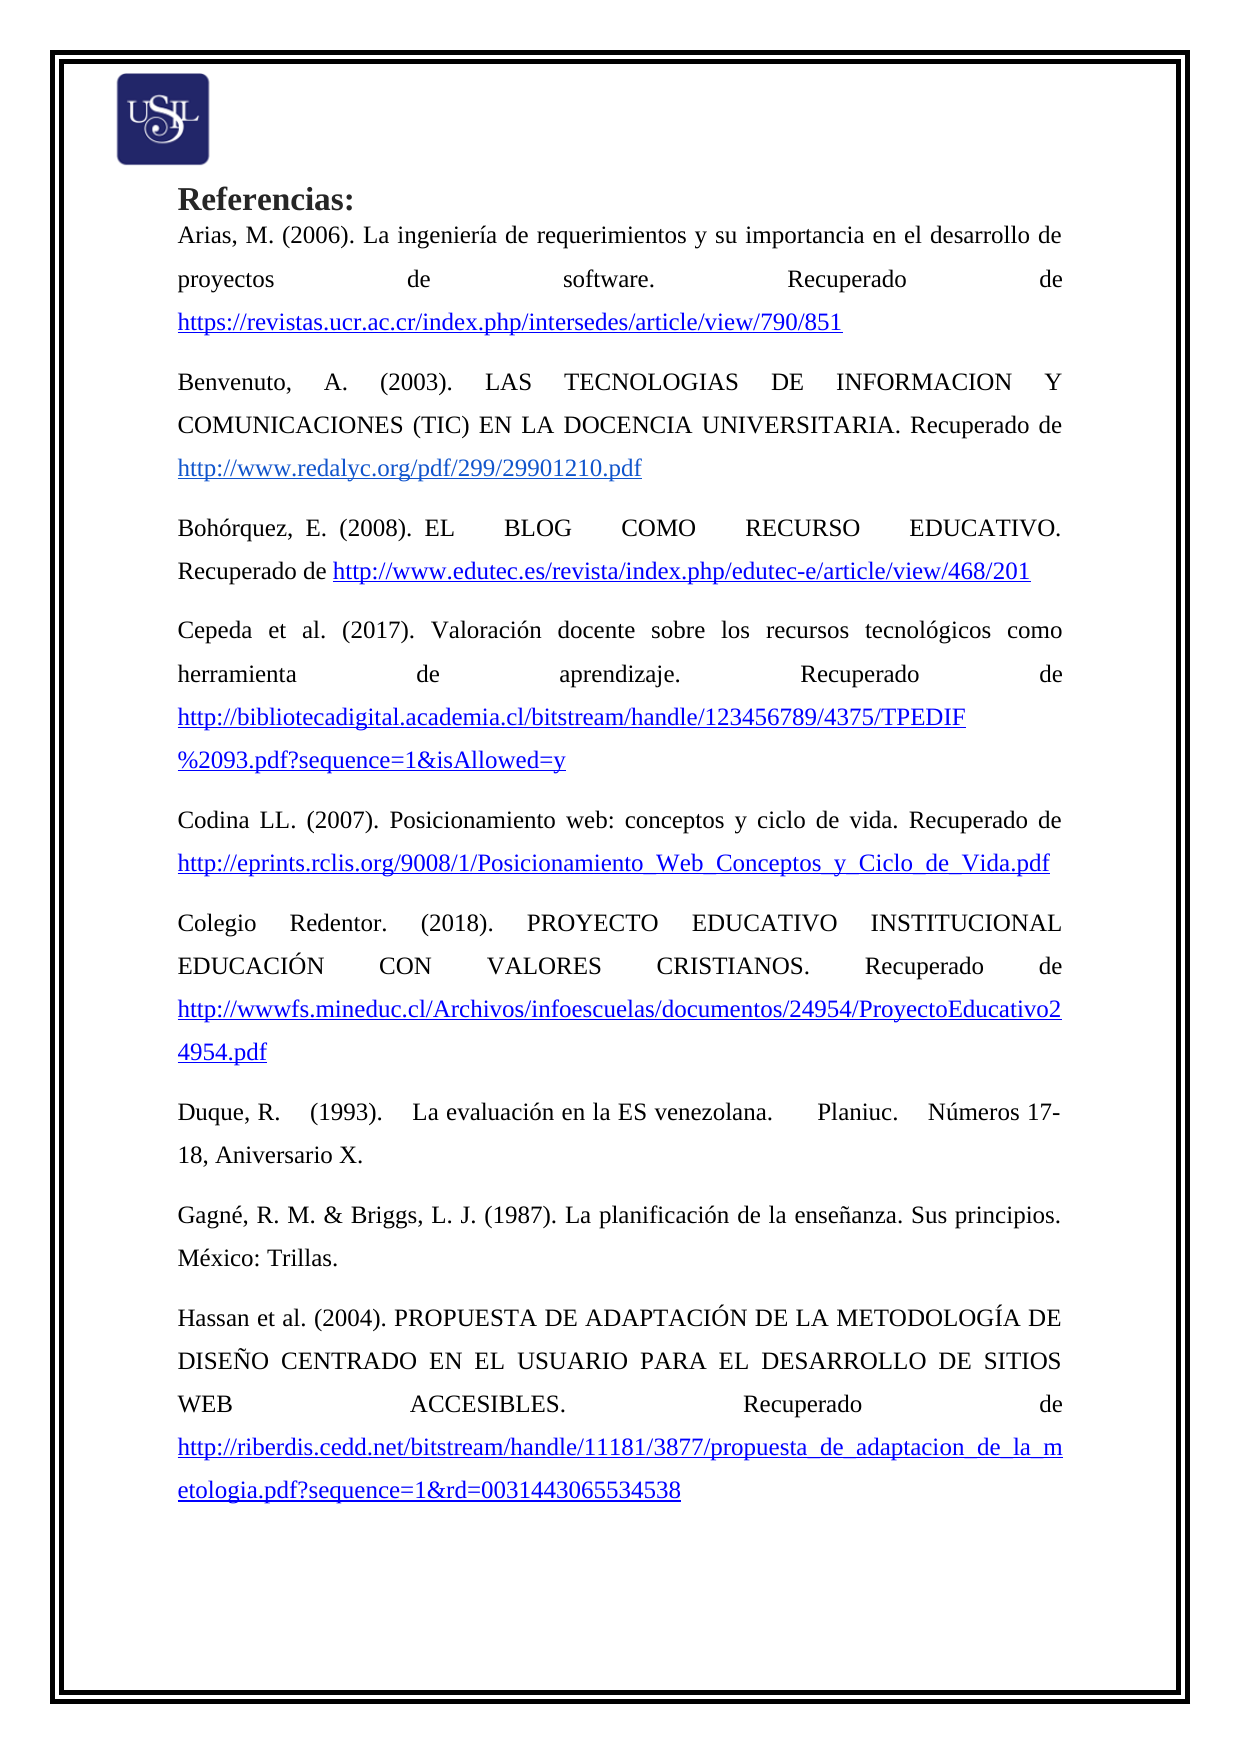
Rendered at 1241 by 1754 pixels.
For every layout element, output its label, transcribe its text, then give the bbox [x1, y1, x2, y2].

text Cepeda et al. (2017). Valoración docente sobre los recursos tecnológicos como herramienta de aprendizaje. Recuperado de http://bibliotecadigital.academia.cl/bitstream/handle/123456789/4375/TPEDIF%2093.pdf?sequence=1&isAllowed=y [177, 616, 1063, 774]
picture [103, 73, 226, 170]
text Colegio Redentor. (2018). PROYECTO EDUCATIVO INSTITUCIONAL EDUCACIÓN CON VALORES CRISTIANOS. Recuperado de http://wwwfs.mineduc.cl/Archivos/infoescuelas/documentos/24954/ProyectoEducativo24954.pdf [177, 908, 1063, 1066]
text Bohórquez, E. (2008). EL BLOG COMO RECURSO EDUCATIVO. Recuperado de http://www.edutec.es/revista/index.php/edutec-e/article/view/468/201 [177, 513, 1063, 584]
text Hassan et al. (2004). PROPUESTA DE ADAPTACIÓN DE LA METODOLOGÍA DE DISEÑO CENTRADO EN EL USUARIO PARA EL DESARROLLO DE SITIOS WEB ACCESIBLES. Recuperado de http://riberdis.cedd.net/bitstream/handle/11181/3877/propuesta_de_adaptacion_de_la_metologia.pdf?sequence=1&rd=0031443065534538 [177, 1303, 1063, 1457]
text Arias, M. (2006). La ingeniería de requerimientos y su importancia en el desarrollo de proyectos de software. Recuperado de https://revistas.ucr.ac.cr/index.php/intersedes/article/view/790/851 [177, 221, 1063, 336]
text Benvenuto, A. (2003). LAS TECNOLOGIAS DE INFORMACION Y COMUNICACIONES (TIC) EN LA DOCENCIA UNIVERSITARIA. Recuperado de http://www.redalyc.org/pdf/299/29901210.pdf [177, 367, 1063, 482]
subtitle Referencias: [177, 179, 1063, 217]
text Codina LL. (2007). Posicionamiento web: conceptos y ciclo de vida. Recuperado de http://eprints.rclis.org/9008/1/Posicionamiento_Web_Conceptos_y_Ciclo_de_Vida.pdf [177, 805, 1063, 877]
text Duque, R. (1993). La evaluación en la ES venezolana. Planiuc. Números 17-18, Aniversario X. [177, 1097, 1063, 1169]
text Hassan et al. (2004). PROPUESTA DE ADAPTACIÓN DE LA METODOLOGÍA DE DISEÑO CENTRADO EN EL USUARIO PARA EL DESARROLLO DE SITIOS WEB ACCESIBLES. Recuperado de http://riberdis.cedd.net/bitstream/handle/11181/3877/propuesta_de_adaptacion_de_la_metologia.pdf?sequence=1&rd=0031443065534538 [177, 1458, 1063, 1504]
text Gagné, R. M. & Briggs, L. J. (1987). La planificación de la enseñanza. Sus principios. México: Trillas. [177, 1200, 1063, 1272]
